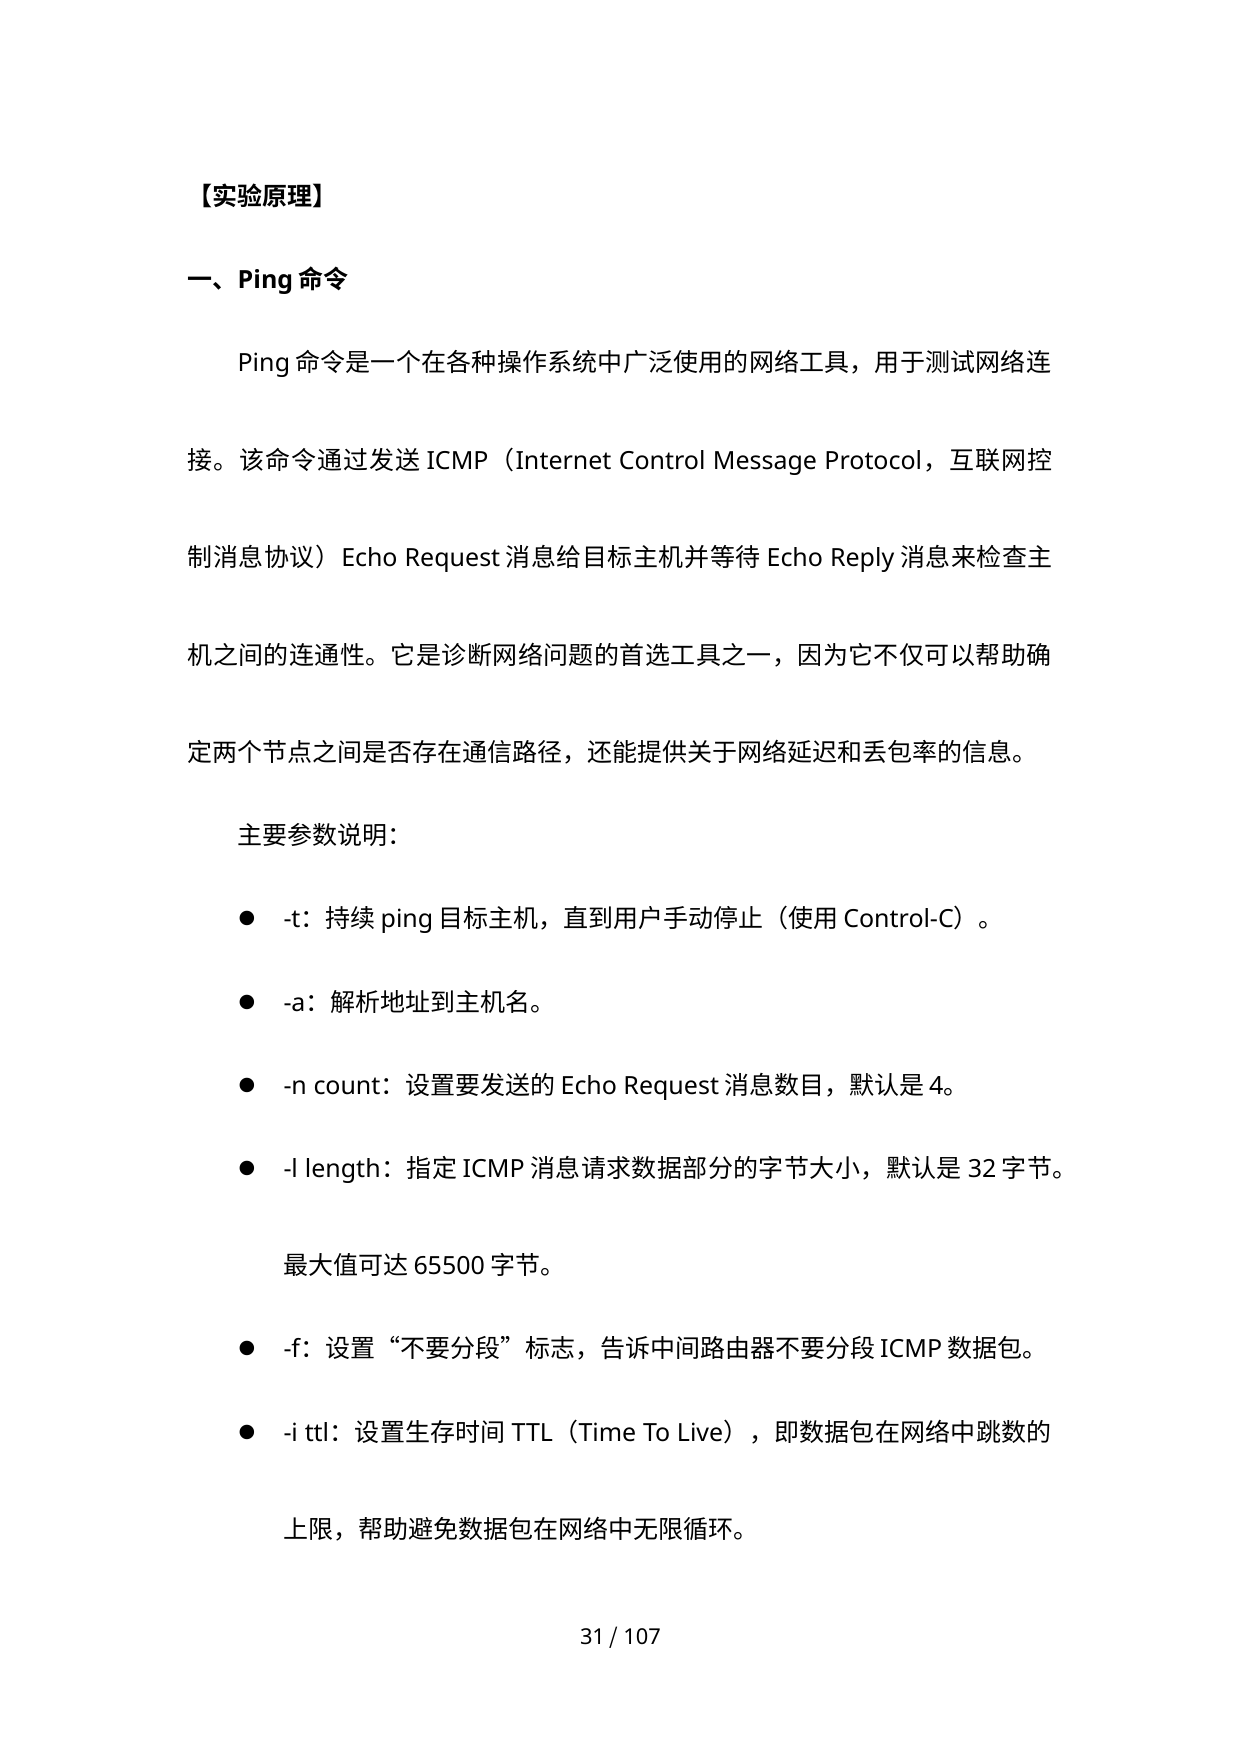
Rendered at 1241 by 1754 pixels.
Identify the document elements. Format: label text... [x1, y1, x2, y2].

list -l length：指定ICMP消息请求数据部分的字节大小，默认是32字节。最大值可达65500字节。 [237, 1134, 1053, 1296]
text Ping命令是一个在各种操作系统中广泛使用的网络工具，用于测试网络连接。该命令通过发送ICMP（Internet Control Message Protocol，互联网控制消息协议）Echo Request消息给目标主机并等待Echo Reply消息来检查主机之间的连通性。它是诊断网络问题的首选工具之一，因为它不仅可以帮助确定两个节点之间是否存在通信路径，还能提供关于网络延迟和丢包率的信息。 [187, 328, 1053, 783]
text 一、Ping命令 [187, 245, 1053, 310]
list -f：设置“不要分段”标志，告诉中间路由器不要分段ICMP数据包。 [237, 1314, 1053, 1379]
list -i ttl：设置生存时间TTL（Time To Live），即数据包在网络中跳数的上限，帮助避免数据包在网络中无限循环。 [237, 1398, 1053, 1560]
text 主要参数说明： [187, 801, 1053, 866]
list -n count：设置要发送的Echo Request消息数目，默认是4。 [237, 1051, 1053, 1116]
list -t：持续ping目标主机，直到用户手动停止（使用Control-C）。 [237, 884, 1053, 949]
list -a：解析地址到主机名。 [237, 968, 1053, 1033]
text 【实验原理】 [187, 162, 1053, 227]
